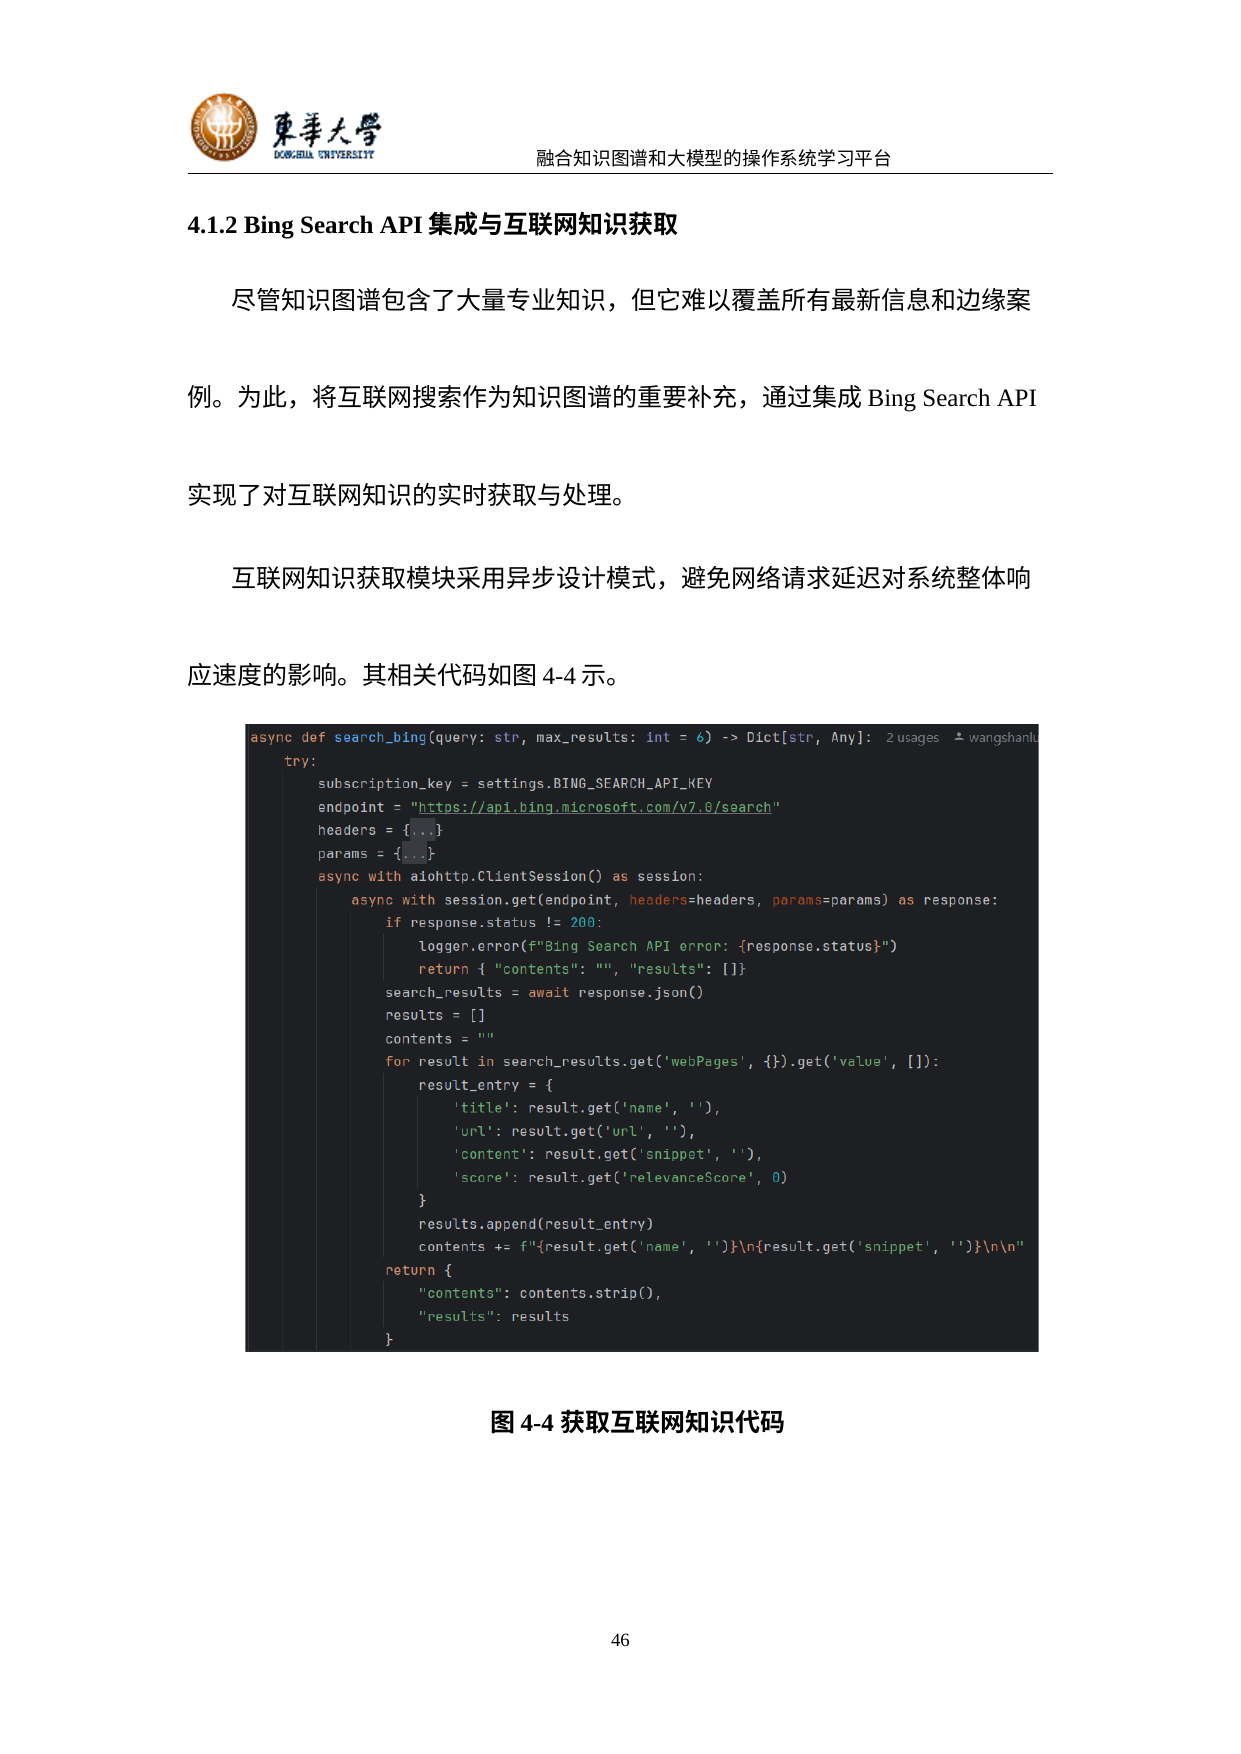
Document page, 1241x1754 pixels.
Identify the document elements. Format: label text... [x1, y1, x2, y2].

text 尽管知识图谱包含了大量专业知识，但它难以覆盖所有最新信息和边缘案例。为此，将互联网搜索作为知识图谱的重要补充，通过集成Bing Search API实现了对互联网知识的实时获取与处理。 [187, 266, 1053, 526]
subtitle 4.1.2 Bing Search API集成与互联网知识获取 [187, 190, 1053, 255]
text 图4-4 获取互联网知识代码 [187, 1388, 1050, 1453]
picture [187, 88, 386, 165]
picture [245, 724, 1039, 1352]
text 互联网知识获取模块采用异步设计模式，避免网络请求延迟对系统整体响应速度的影响。其相关代码如图4-4示。 [187, 544, 1053, 706]
